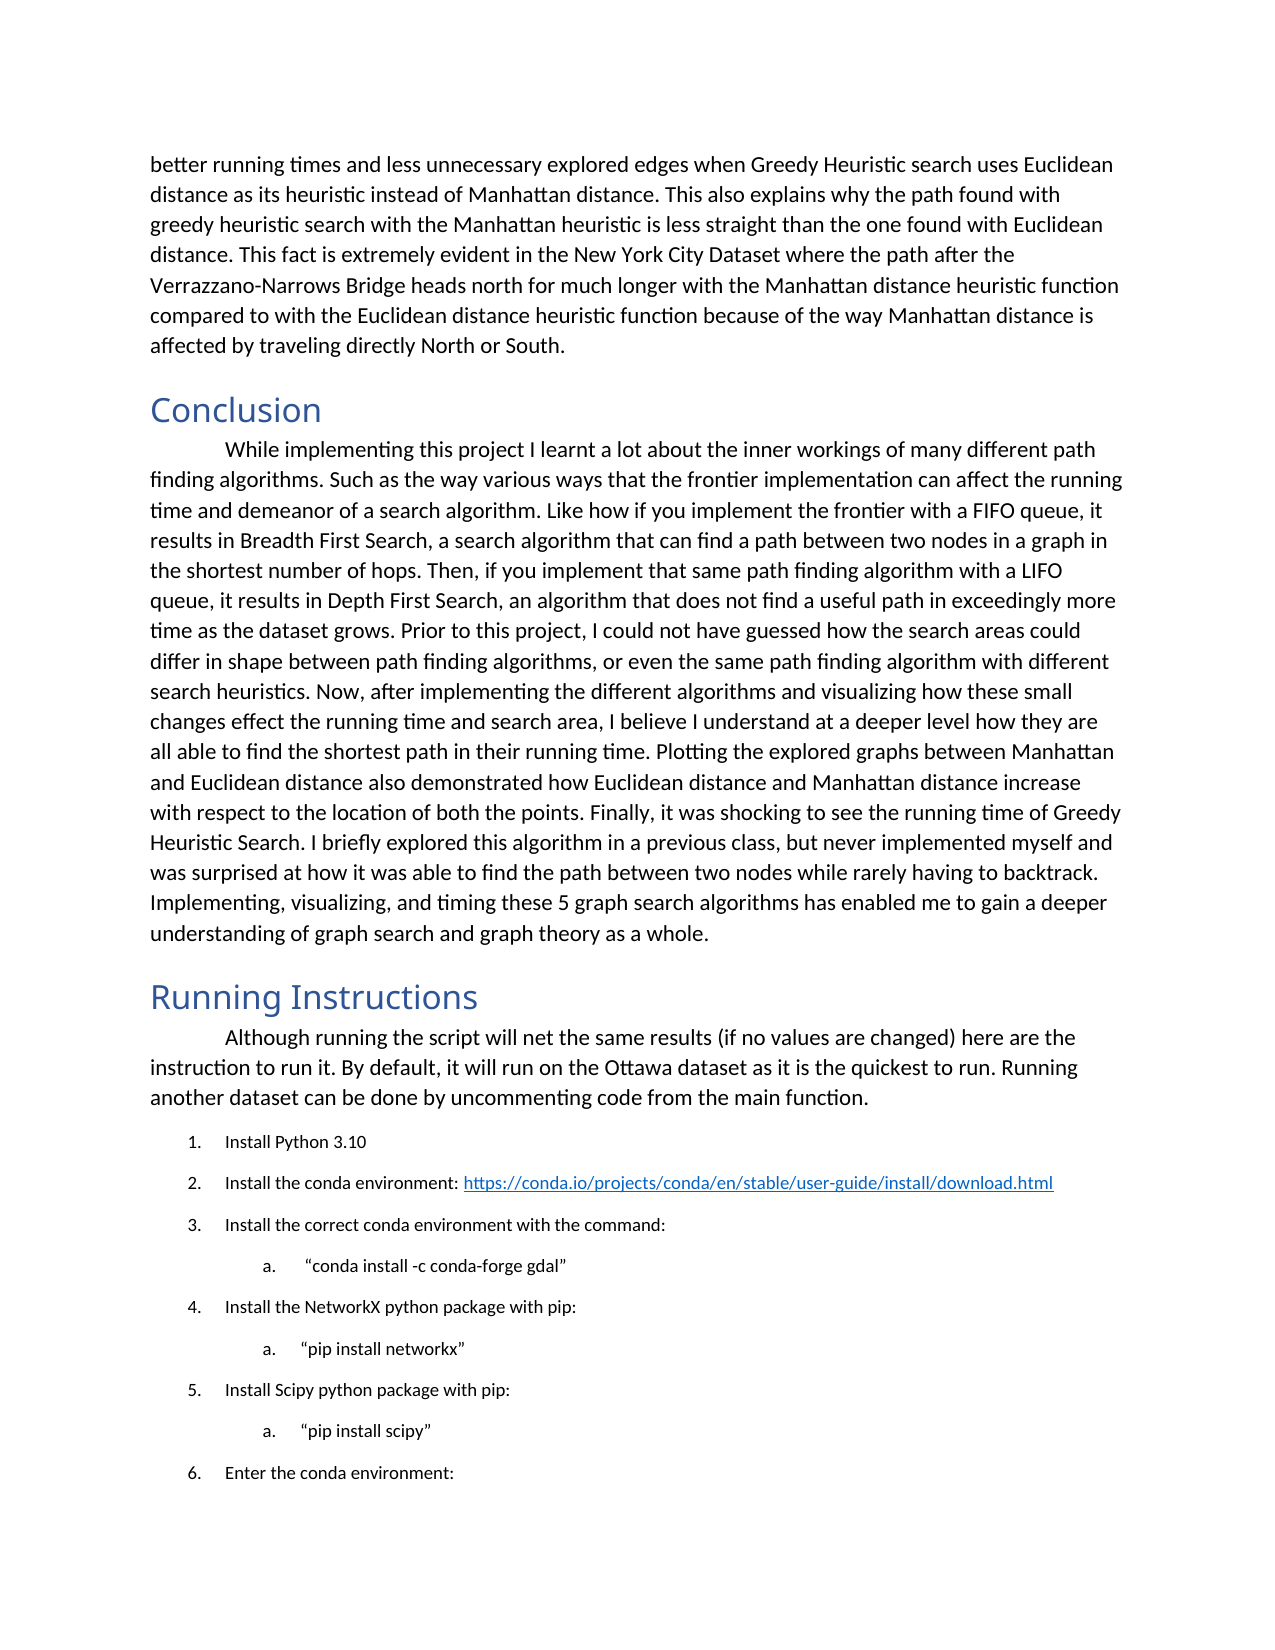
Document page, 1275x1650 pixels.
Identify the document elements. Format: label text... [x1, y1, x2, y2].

list Install the conda environment: https://conda.io/projects/conda/en/stable/user-guide/install/download.html [187, 1172, 1125, 1194]
text Although running the script will net the same results (if no values are changed) here are the instruction to run it. By default, it will run on the Ottawa dataset as it is the quickest to run. Running another dataset can be done by uncommenting code from the main function. [150, 1023, 1125, 1111]
list Install Python 3.10 [187, 1130, 1125, 1153]
subtitle Running Instructions [150, 974, 1125, 1019]
list Install the correct conda environment with the command: [187, 1213, 1125, 1236]
list Install the NetworkX python package with pip: [187, 1296, 1125, 1318]
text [150, 150, 1125, 359]
list “conda install -c conda-forge gdal” [262, 1254, 1125, 1277]
subtitle Conclusion [150, 386, 1125, 432]
list “pip install scipy” [262, 1420, 1125, 1443]
list “pip install networkx” [262, 1337, 1125, 1360]
list Install Scipy python package with pip: [187, 1378, 1125, 1401]
text While implementing this project I learnt a lot about the inner workings of many different path finding algorithms. Such as the way various ways that the frontier implementation can affect the running time and demeanor of a search algorithm. Like how if you implement the frontier with a FIFO queue, it results in Breadth First Search, a search algorithm that can find a path between two nodes in a graph in the shortest number of hops. Then, if you implement that same path finding algorithm with a LIFO queue, it results in Depth First Search, an algorithm that does not find a useful path in exceedingly more time as the dataset grows. Prior to this project, I could not have guessed how the search areas could differ in shape between path finding algorithms, or even the same path finding algorithm with different search heuristics. Now, after implementing the different algorithms and visualizing how these small changes effect the running time and search area, I believe I understand at a deeper level how they are all able to find the shortest path in their running time. Plotting the explored graphs between Manhattan and Euclidean distance also demonstrated how Euclidean distance and Manhattan distance increase with respect to the location of both the points. Finally, it was shocking to see the running time of Greedy Heuristic Search. I briefly explored this algorithm in a previous class, but never implemented myself and was surprised at how it was able to find the path between two nodes while rarely having to backtrack. Implementing, visualizing, and timing these 5 graph search algorithms has enabled me to gain a deeper understanding of graph search and graph theory as a whole. [150, 435, 1125, 947]
list Enter the conda environment: [187, 1461, 1125, 1484]
